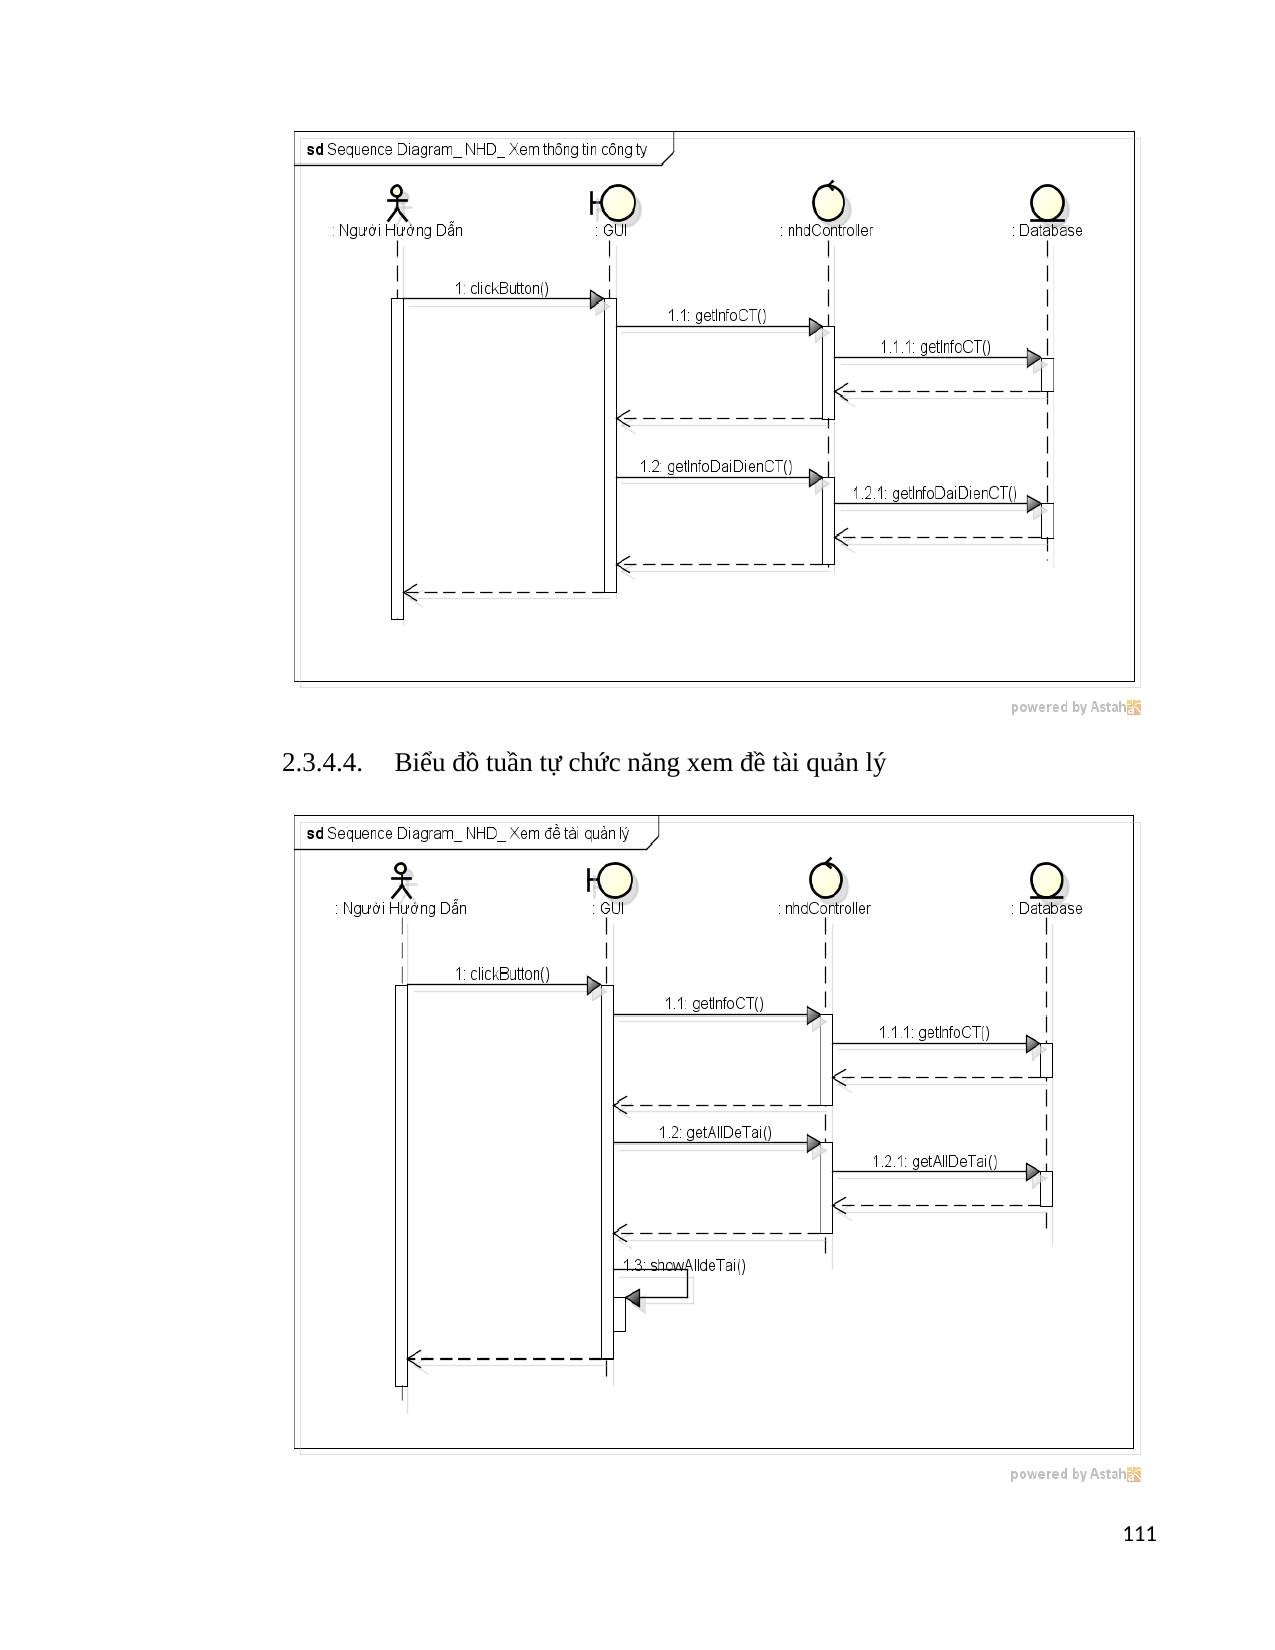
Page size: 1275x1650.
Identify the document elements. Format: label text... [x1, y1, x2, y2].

picture [281, 118, 1145, 721]
list Biểu đồ tuần tự chức năng xem đề tài quản lý [282, 746, 1157, 777]
picture [281, 802, 1145, 1488]
